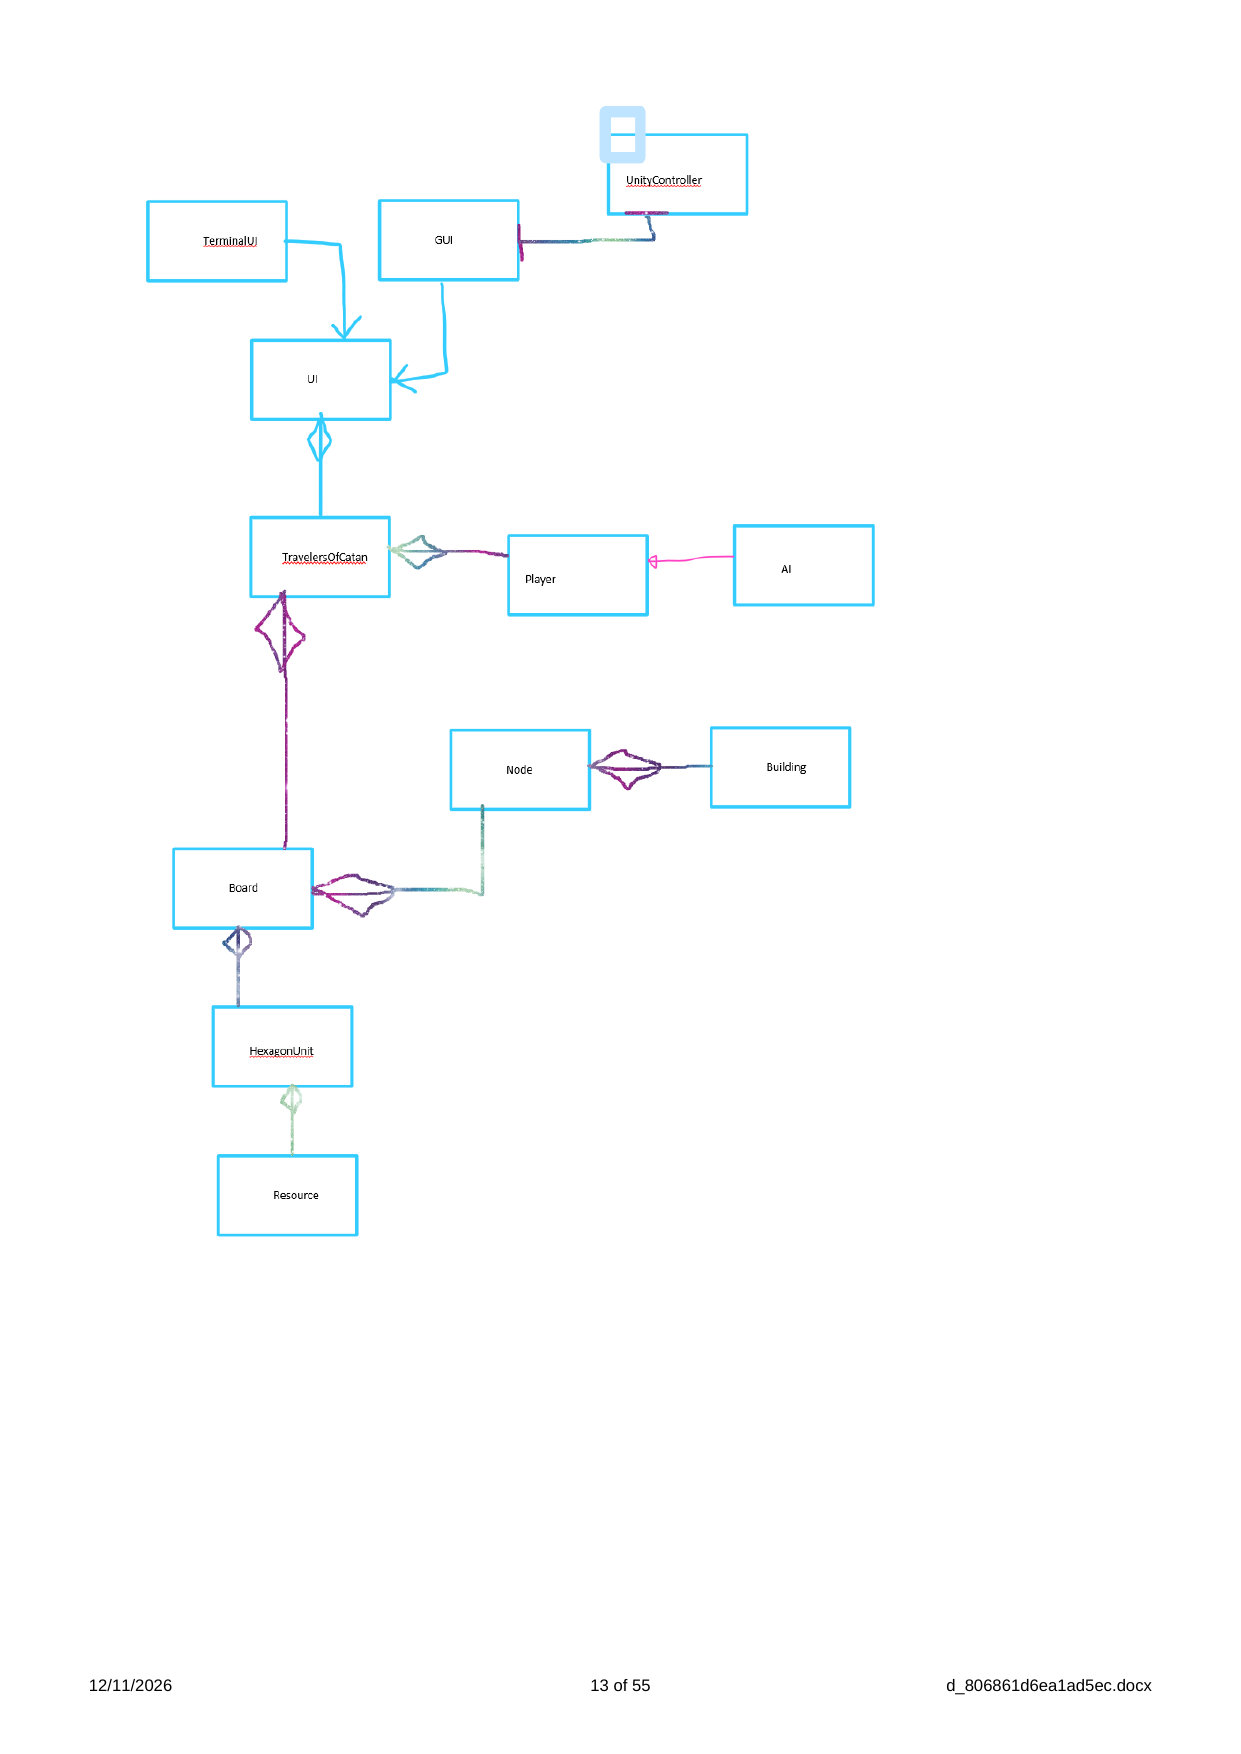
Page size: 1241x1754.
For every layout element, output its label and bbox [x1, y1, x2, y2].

picture [130, 90, 968, 1245]
